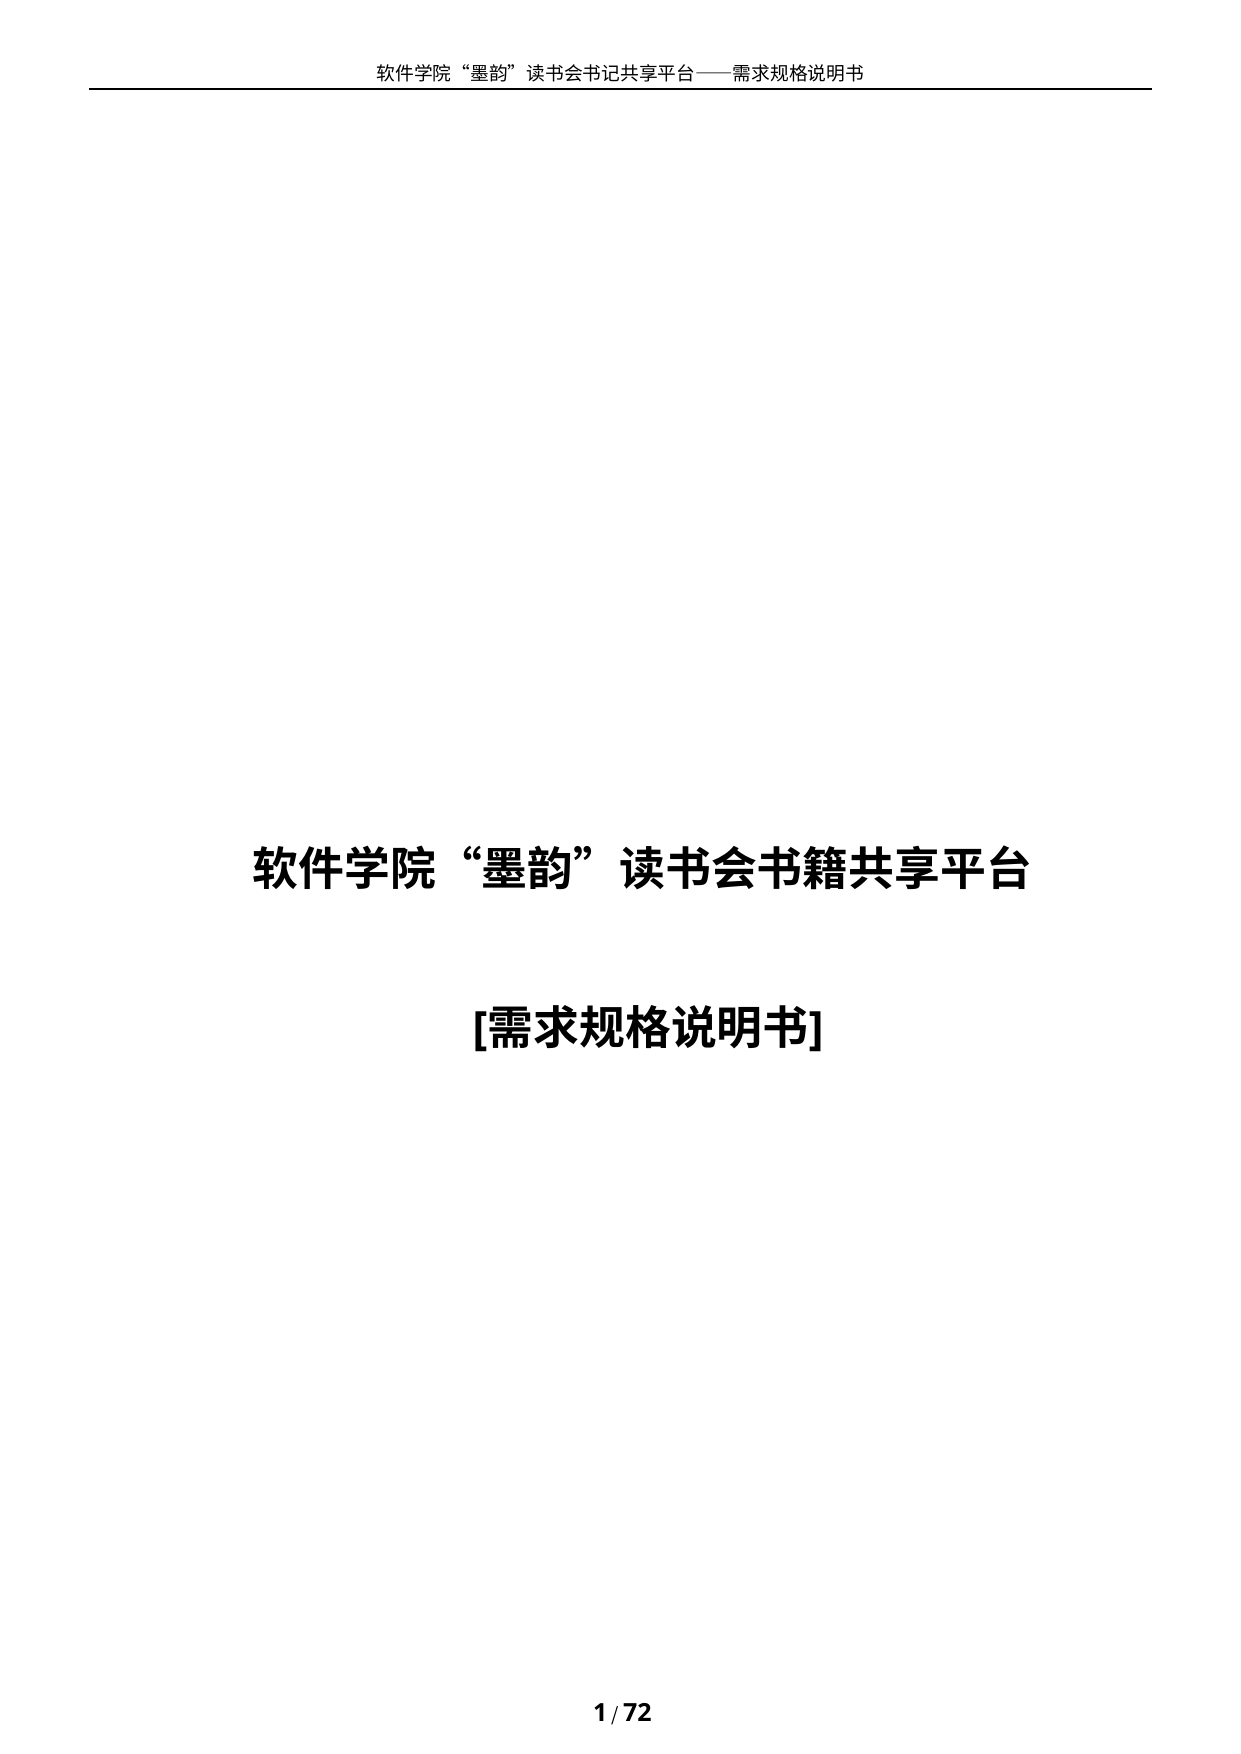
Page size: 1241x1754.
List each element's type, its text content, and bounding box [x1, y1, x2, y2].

text 软件学院“墨韵”读书会书籍共享平台 [132, 833, 1152, 899]
text [需求规格说明书] [132, 991, 1152, 1058]
